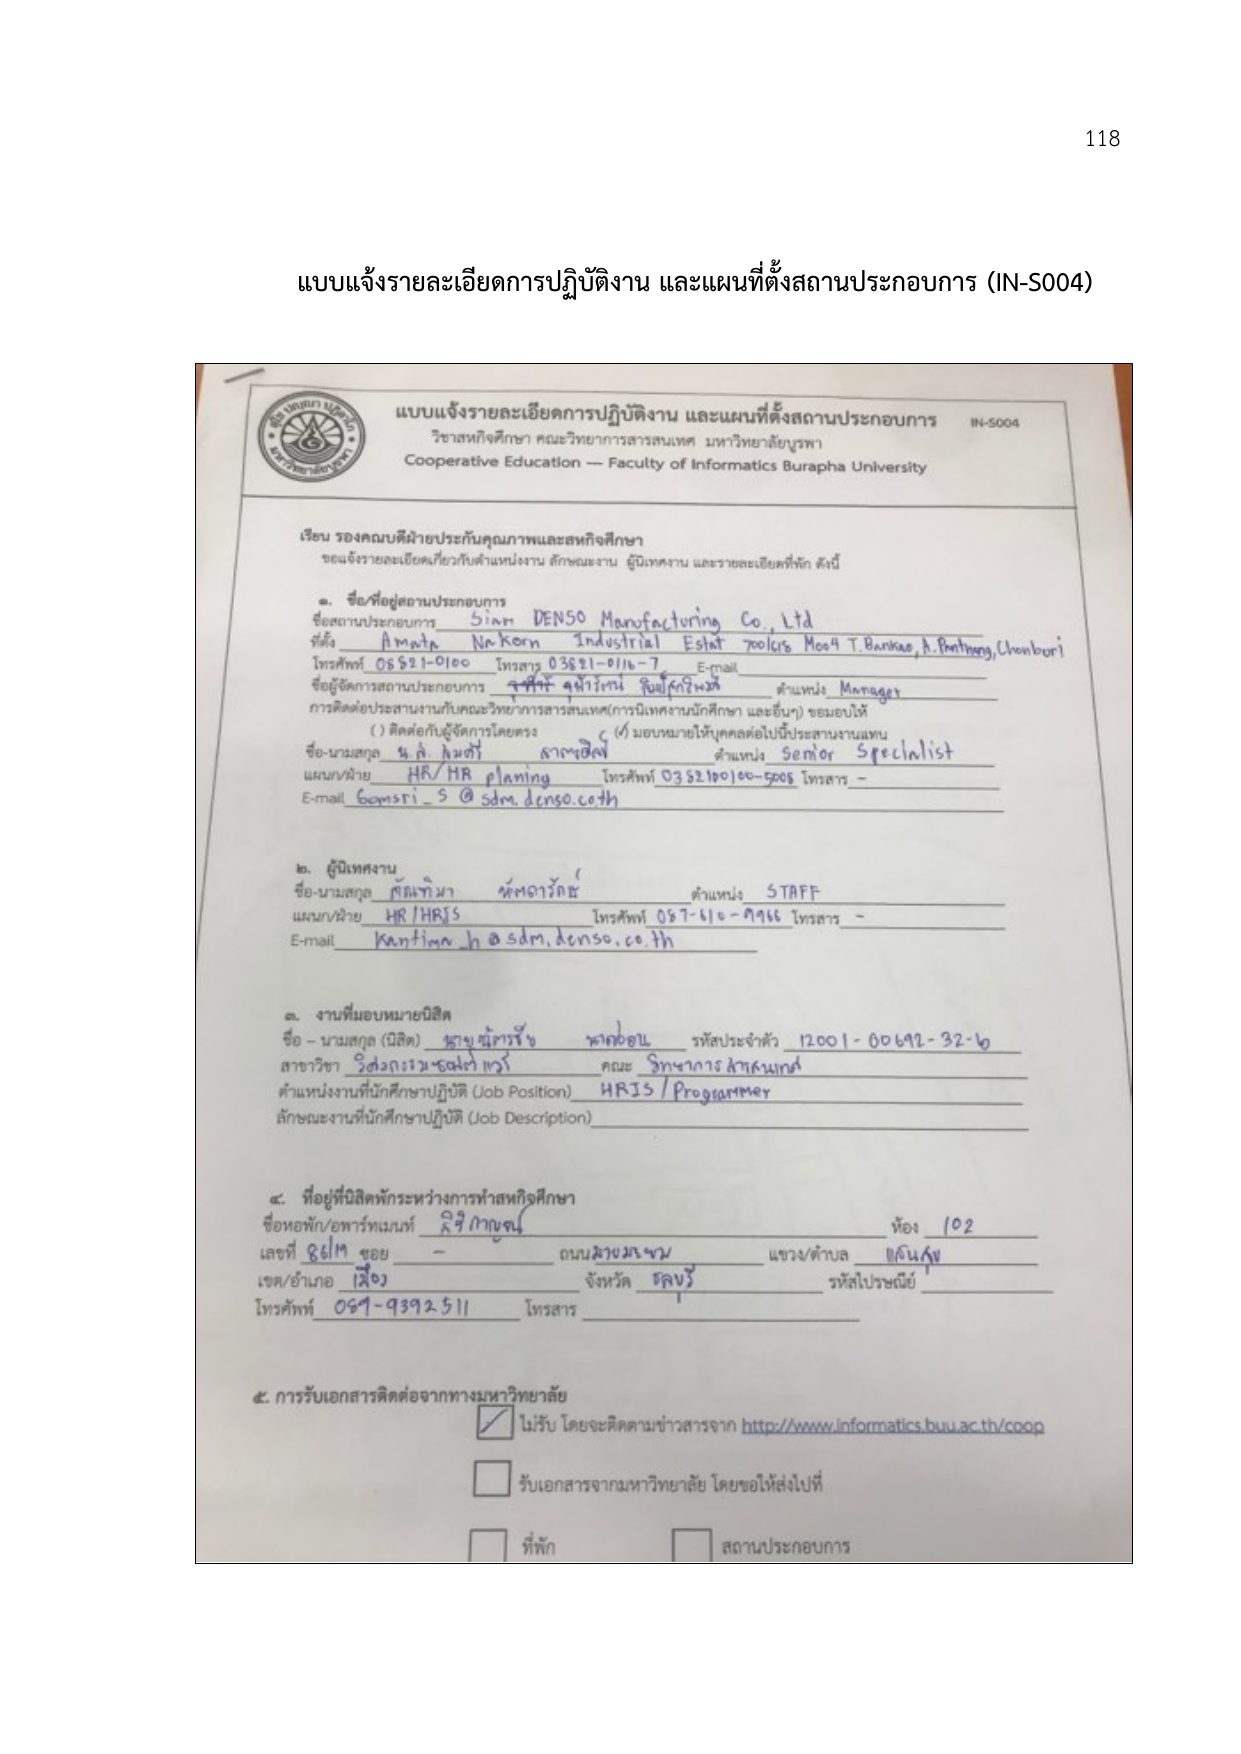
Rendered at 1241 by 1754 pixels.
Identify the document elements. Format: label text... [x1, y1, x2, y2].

subtitle แบบแจ้งรายละเอียดการปฏิบัติงาน และแผนที่ตั้งสถานประกอบการ (IN-S004) [270, 258, 1120, 301]
picture [196, 364, 1132, 1562]
